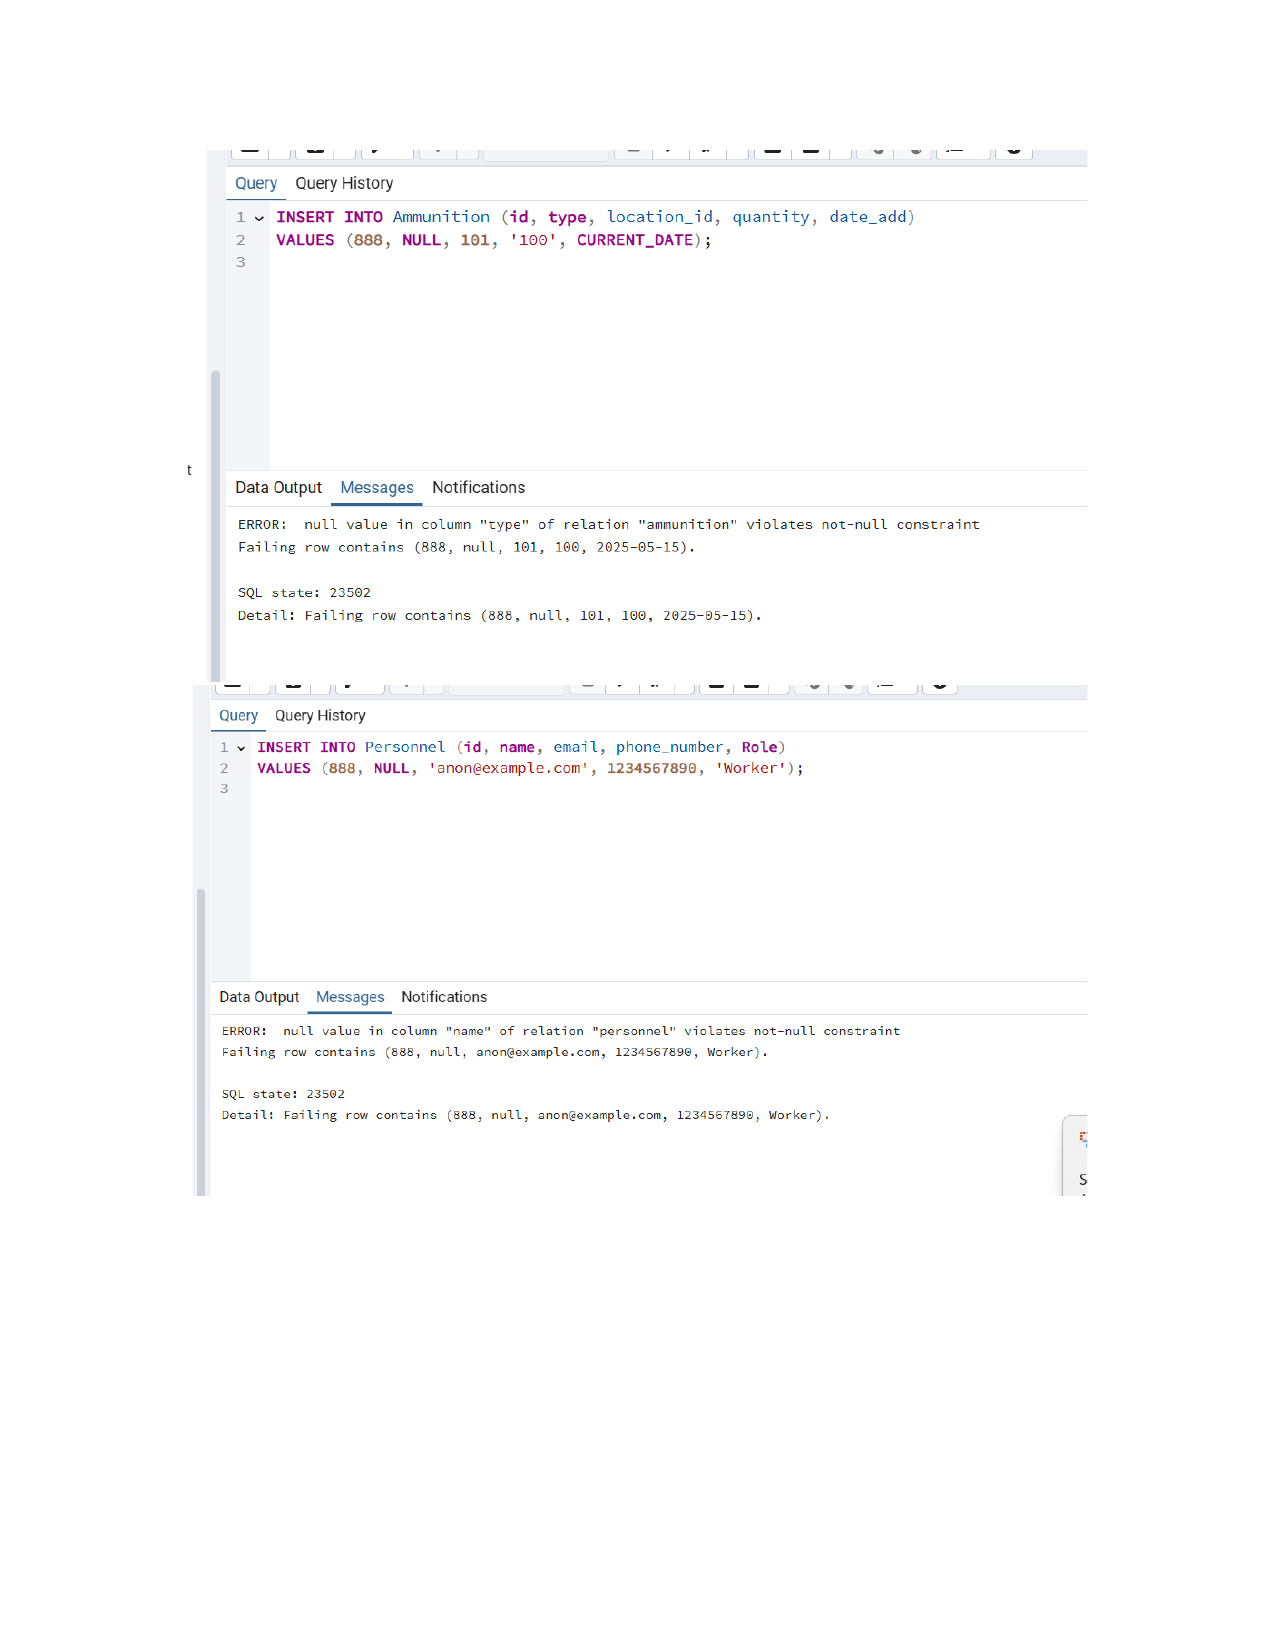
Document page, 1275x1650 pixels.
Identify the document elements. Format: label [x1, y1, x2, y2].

picture [187, 685, 1088, 1196]
picture [187, 150, 1088, 682]
